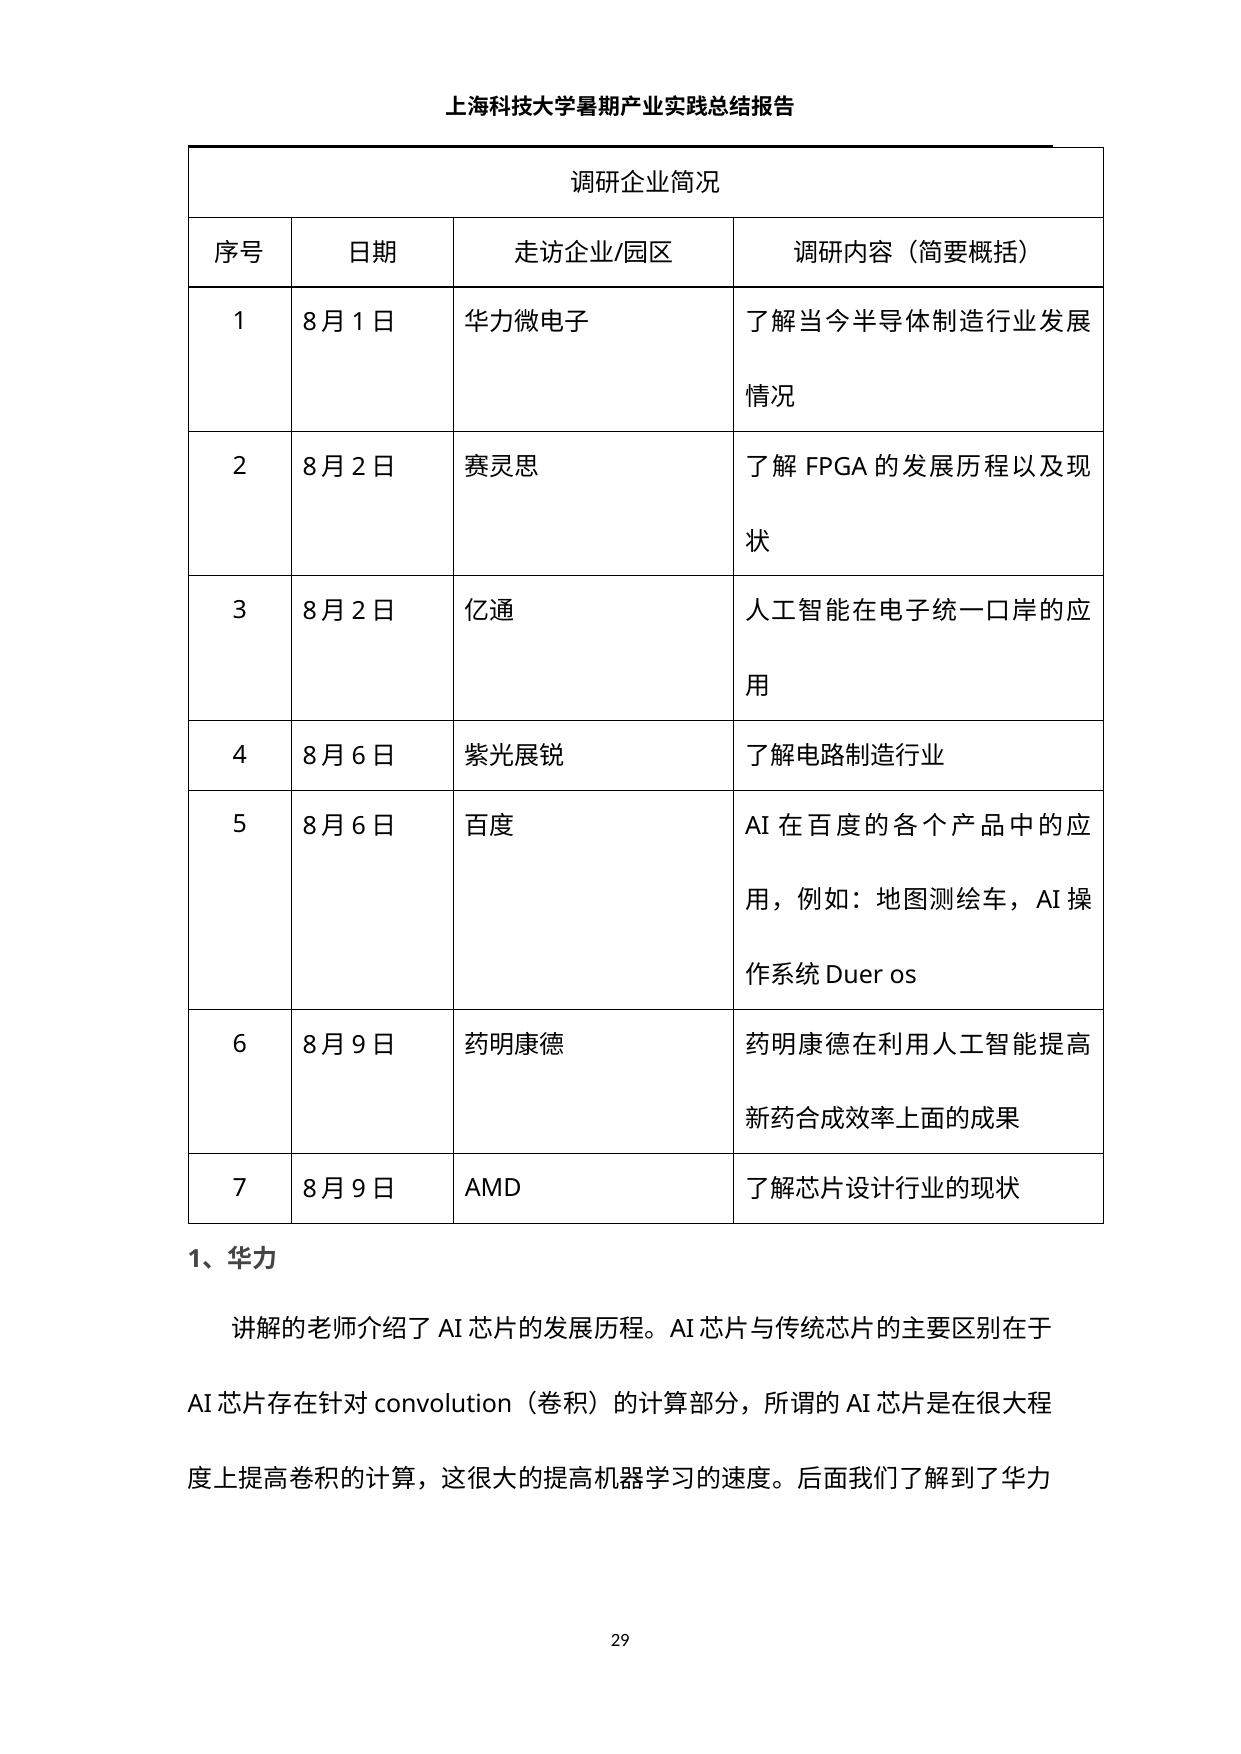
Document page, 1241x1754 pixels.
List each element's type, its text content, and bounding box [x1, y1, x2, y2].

table_cell 了解当今半导体制造行业发展情况 [734, 288, 1103, 431]
table_cell 7 [189, 1154, 291, 1223]
text 1、华力 [187, 1224, 1053, 1289]
table_cell 日期 [292, 218, 453, 286]
table_header 调研企业简况 [189, 148, 1103, 217]
table_cell 序号 [189, 218, 291, 286]
table_cell 2 [189, 432, 291, 575]
table_cell 3 [189, 576, 291, 720]
table_cell 8月6日 [292, 721, 453, 790]
table_cell 8月9日 [292, 1154, 453, 1223]
table_cell 5 [189, 791, 291, 1009]
table_cell 4 [189, 721, 291, 790]
table_cell 赛灵思 [454, 432, 733, 575]
table_cell 百度 [454, 791, 733, 1009]
table_cell AI在百度的各个产品中的应用，例如：地图测绘车，AI操作系统Duer os [734, 791, 1103, 1009]
table_cell 人工智能在电子统一口岸的应用 [734, 576, 1103, 720]
table_cell 1 [189, 288, 291, 431]
table_cell AMD [454, 1154, 733, 1223]
table_cell 药明康德 [454, 1010, 733, 1153]
table_cell 8月9日 [292, 1010, 453, 1153]
table_cell 8月2日 [292, 432, 453, 575]
table_cell 了解FPGA的发展历程以及现状 [734, 432, 1103, 575]
table_cell 了解芯片设计行业的现状 [734, 1154, 1103, 1223]
table_cell 了解电路制造行业 [734, 721, 1103, 790]
table_cell 8月6日 [292, 791, 453, 1009]
table_cell 8月1日 [292, 288, 453, 431]
table_cell 8月2日 [292, 576, 453, 720]
table_cell 紫光展锐 [454, 721, 733, 790]
table_cell 亿通 [454, 576, 733, 720]
table_cell 华力微电子 [454, 288, 733, 431]
table_cell 走访企业/园区 [454, 218, 733, 286]
table_cell 药明康德在利用人工智能提高新药合成效率上面的成果 [734, 1010, 1103, 1153]
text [187, 1294, 1053, 1509]
table_cell 6 [189, 1010, 291, 1153]
table_cell 调研内容（简要概括） [734, 218, 1103, 286]
